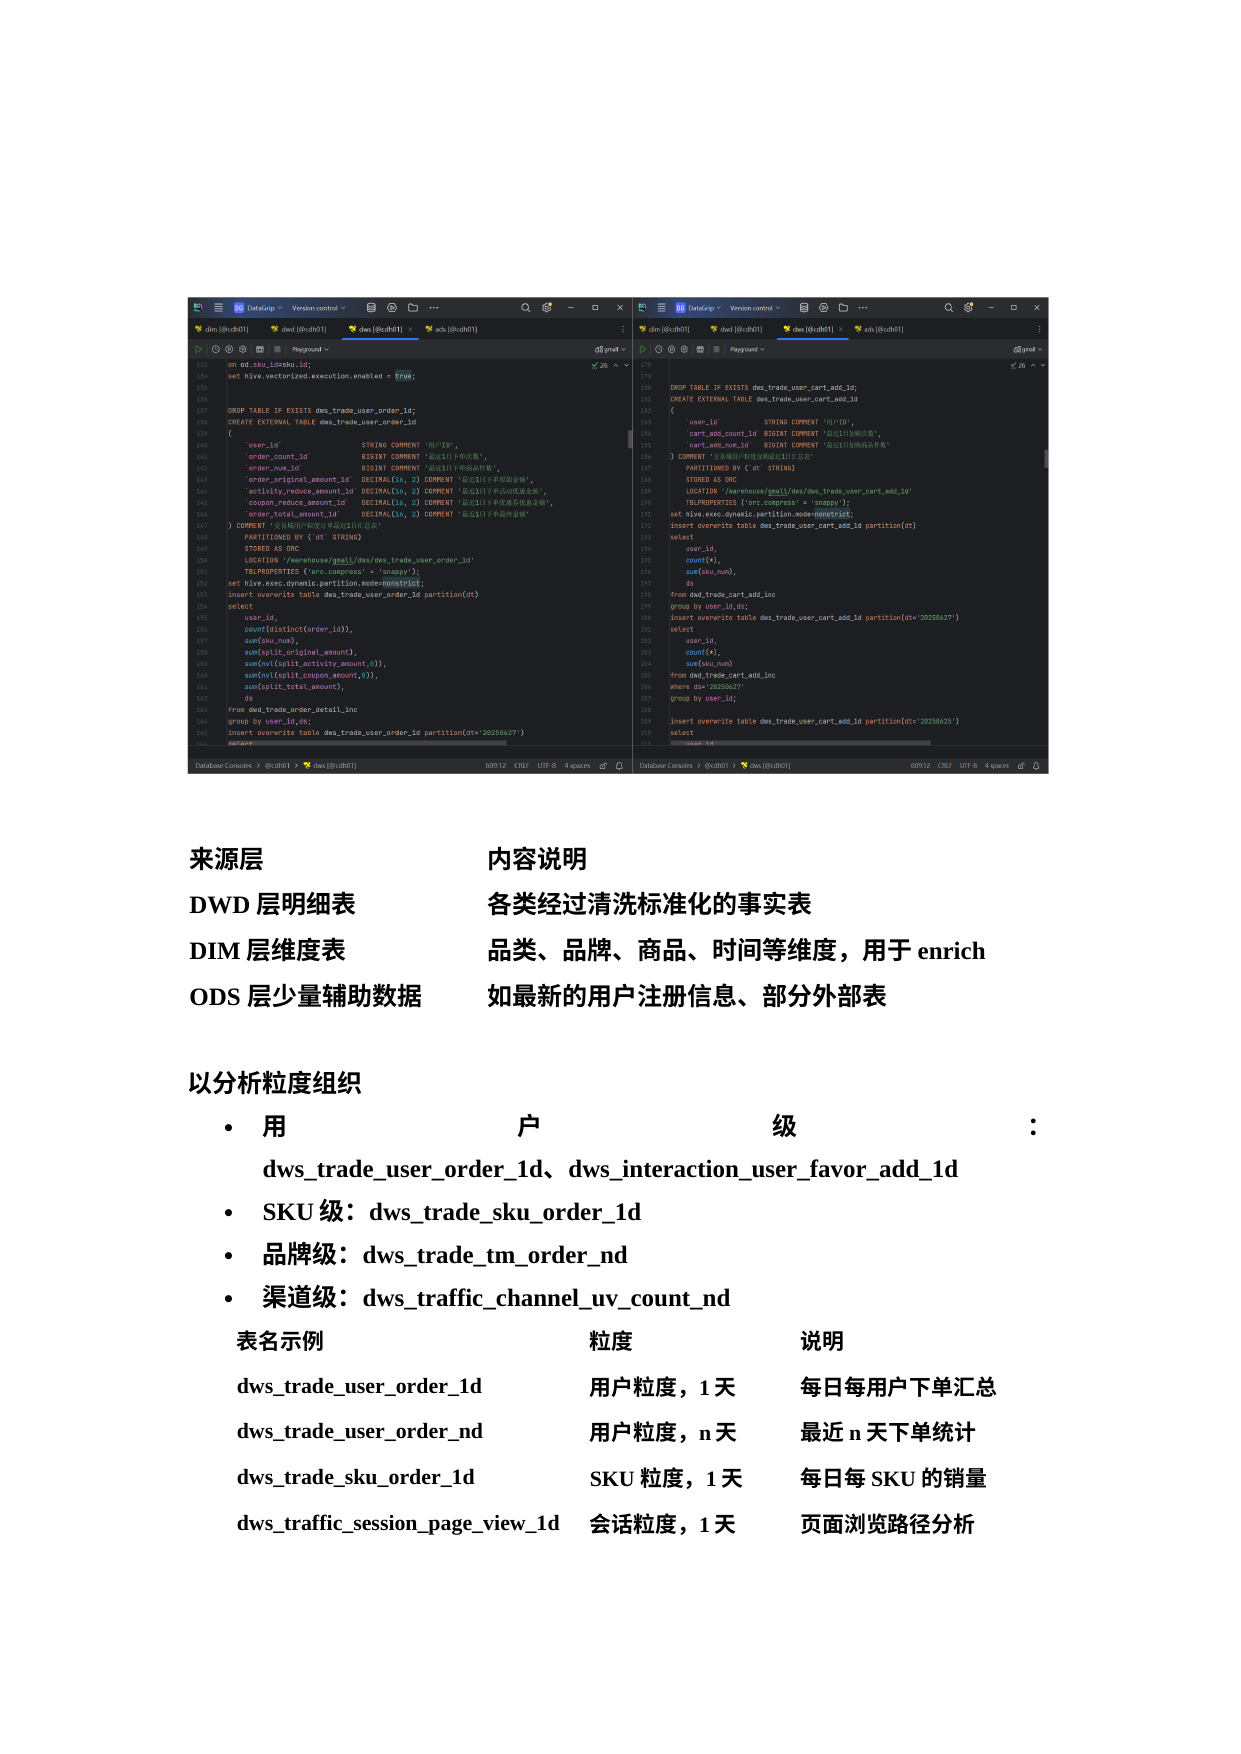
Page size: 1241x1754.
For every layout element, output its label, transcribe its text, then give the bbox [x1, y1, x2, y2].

text 以分析粒度组织 [187, 1060, 1053, 1103]
table_header 粒度 [566, 1317, 754, 1362]
table_cell 品类、品牌、商品、时间等维度，用于 enrich [435, 926, 1000, 972]
picture [187, 297, 1049, 774]
table_cell 页面浏览路径分析 [755, 1500, 1005, 1546]
table_cell 各类经过清洗标准化的事实表 [435, 880, 1000, 926]
table_header 内容说明 [435, 834, 1000, 880]
table_cell 如最新的用户注册信息、部分外部表 [435, 972, 1000, 1018]
list 品牌级：dws_trade_tm_order_nd [225, 1231, 1053, 1274]
table_header 说明 [755, 1317, 1005, 1362]
table_cell SKU 粒度，1天 [566, 1454, 754, 1500]
table_cell dws_trade_sku_order_1d [235, 1454, 566, 1500]
table_cell 用户粒度，1天 [566, 1363, 754, 1408]
table_cell dws_traffic_session_page_view_1d [235, 1500, 566, 1546]
table_cell ODS 层少量辅助数据 [188, 972, 435, 1018]
table_cell DIM 层维度表 [188, 926, 435, 972]
table_header 来源层 [188, 834, 435, 880]
table_cell 会话粒度，1天 [566, 1500, 754, 1546]
table_cell 每日每 SKU 的销量 [755, 1454, 1005, 1500]
table_cell 最近 n 天下单统计 [755, 1408, 1005, 1454]
table_cell dws_trade_user_order_nd [235, 1408, 566, 1454]
list 渠道级：dws_traffic_channel_uv_count_nd [225, 1274, 1053, 1317]
table_cell 每日每用户下单汇总 [755, 1363, 1005, 1408]
table_cell DWD 层明细表 [188, 880, 435, 926]
list 用户级：dws_trade_user_order_1d、dws_interaction_user_favor_add_1d [225, 1103, 1053, 1188]
table_cell dws_trade_user_order_1d [235, 1363, 566, 1408]
table_cell 用户粒度，n天 [566, 1408, 754, 1454]
list SKU级：dws_trade_sku_order_1d [225, 1188, 1053, 1231]
table_header 表名示例 [235, 1317, 566, 1362]
